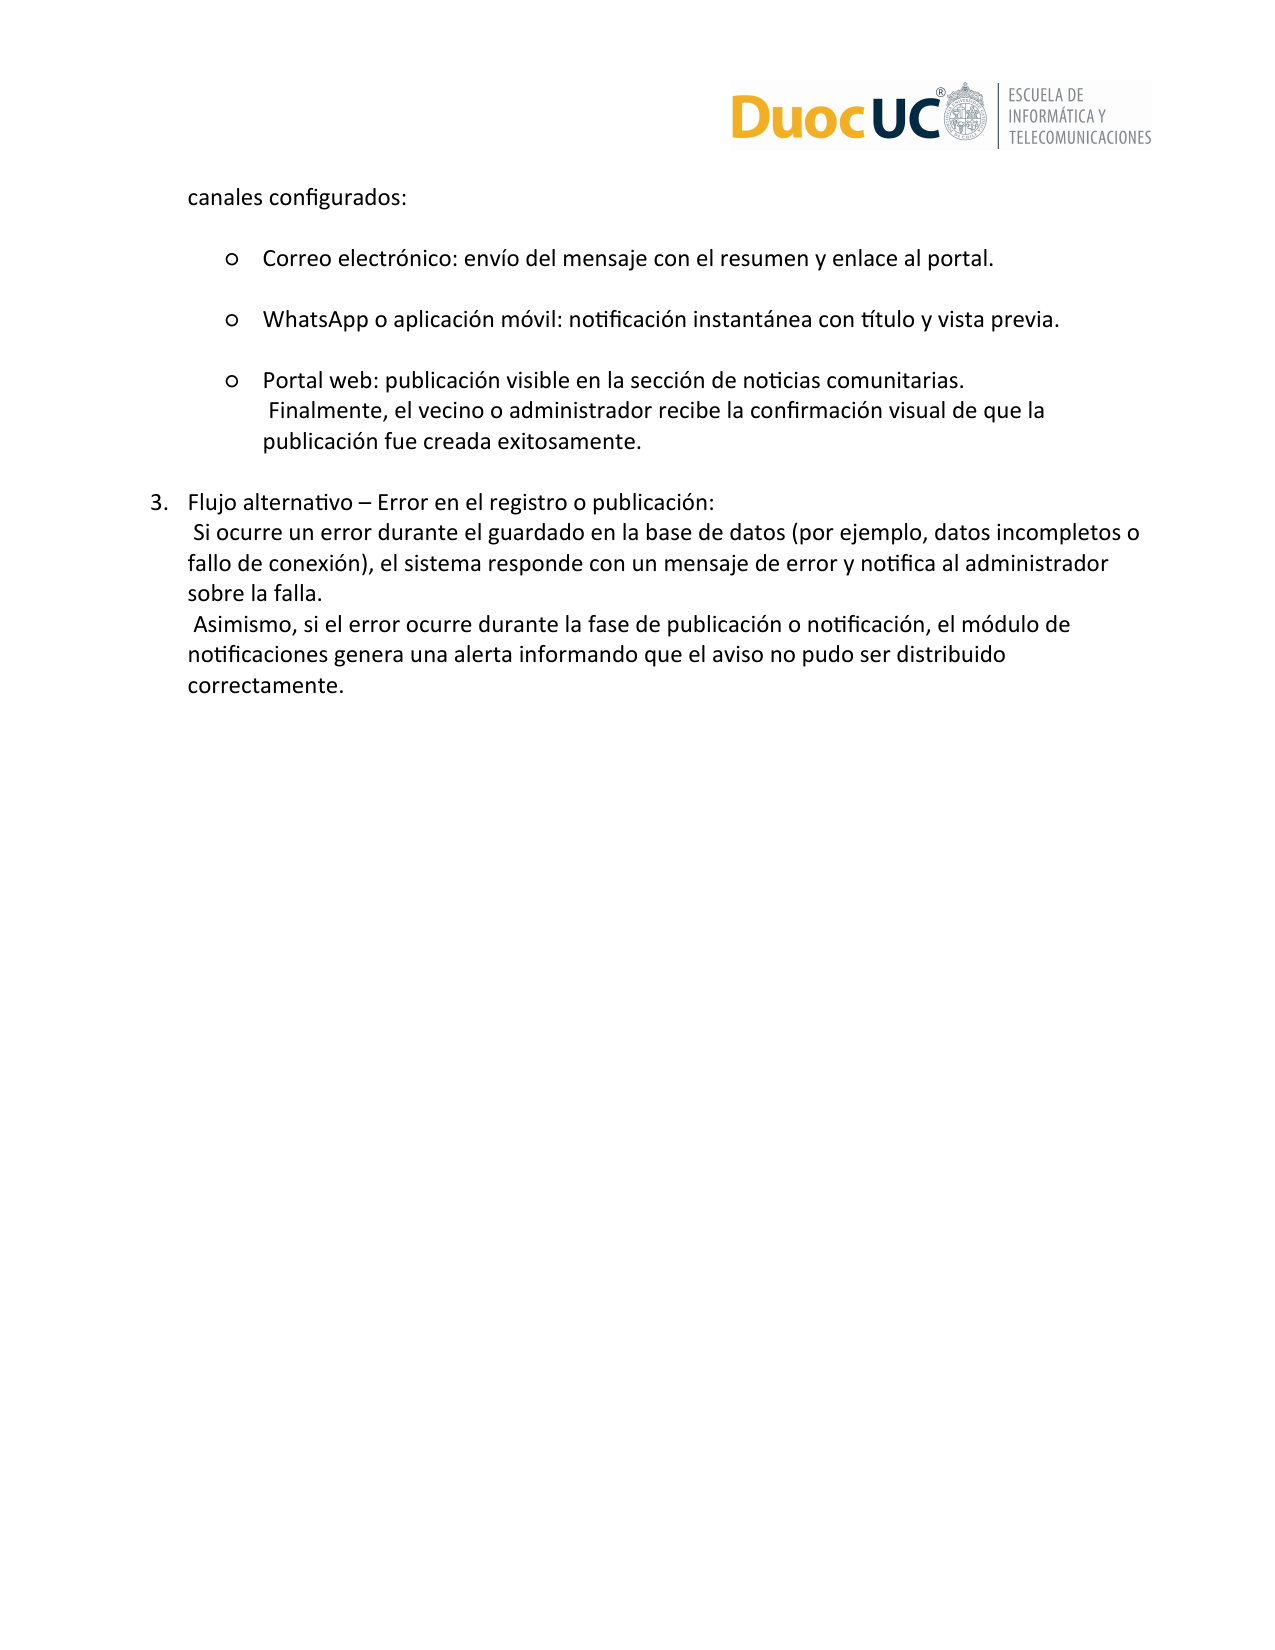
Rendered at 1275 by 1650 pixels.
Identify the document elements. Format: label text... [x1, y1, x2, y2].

list Portal web: publicación visible en la sección de noticias comunitarias. Finalmente, el vecino o administrador recibe la confirmación visual de que la publicación fue creada exitosamente. [225, 364, 1162, 486]
list WhatsApp o aplicación móvil: notificación instantánea con título y vista previa. [225, 303, 1162, 364]
list Correo electrónico: envío del mensaje con el resumen y enlace al portal. [225, 242, 1162, 303]
list Flujo alternativo – Error en el registro o publicación: Si ocurre un error durante el guardado en la base de datos (por ejemplo, datos incompletos o fallo de conexión), el sistema responde con un mensaje de error y notifica al administrador sobre la falla. Asimismo, si el error ocurre durante la fase de publicación o notificación, el módulo de notificaciones genera una alerta informando que el aviso no pudo ser distribuido correctamente. [150, 486, 1162, 699]
picture [731, 80, 1152, 151]
